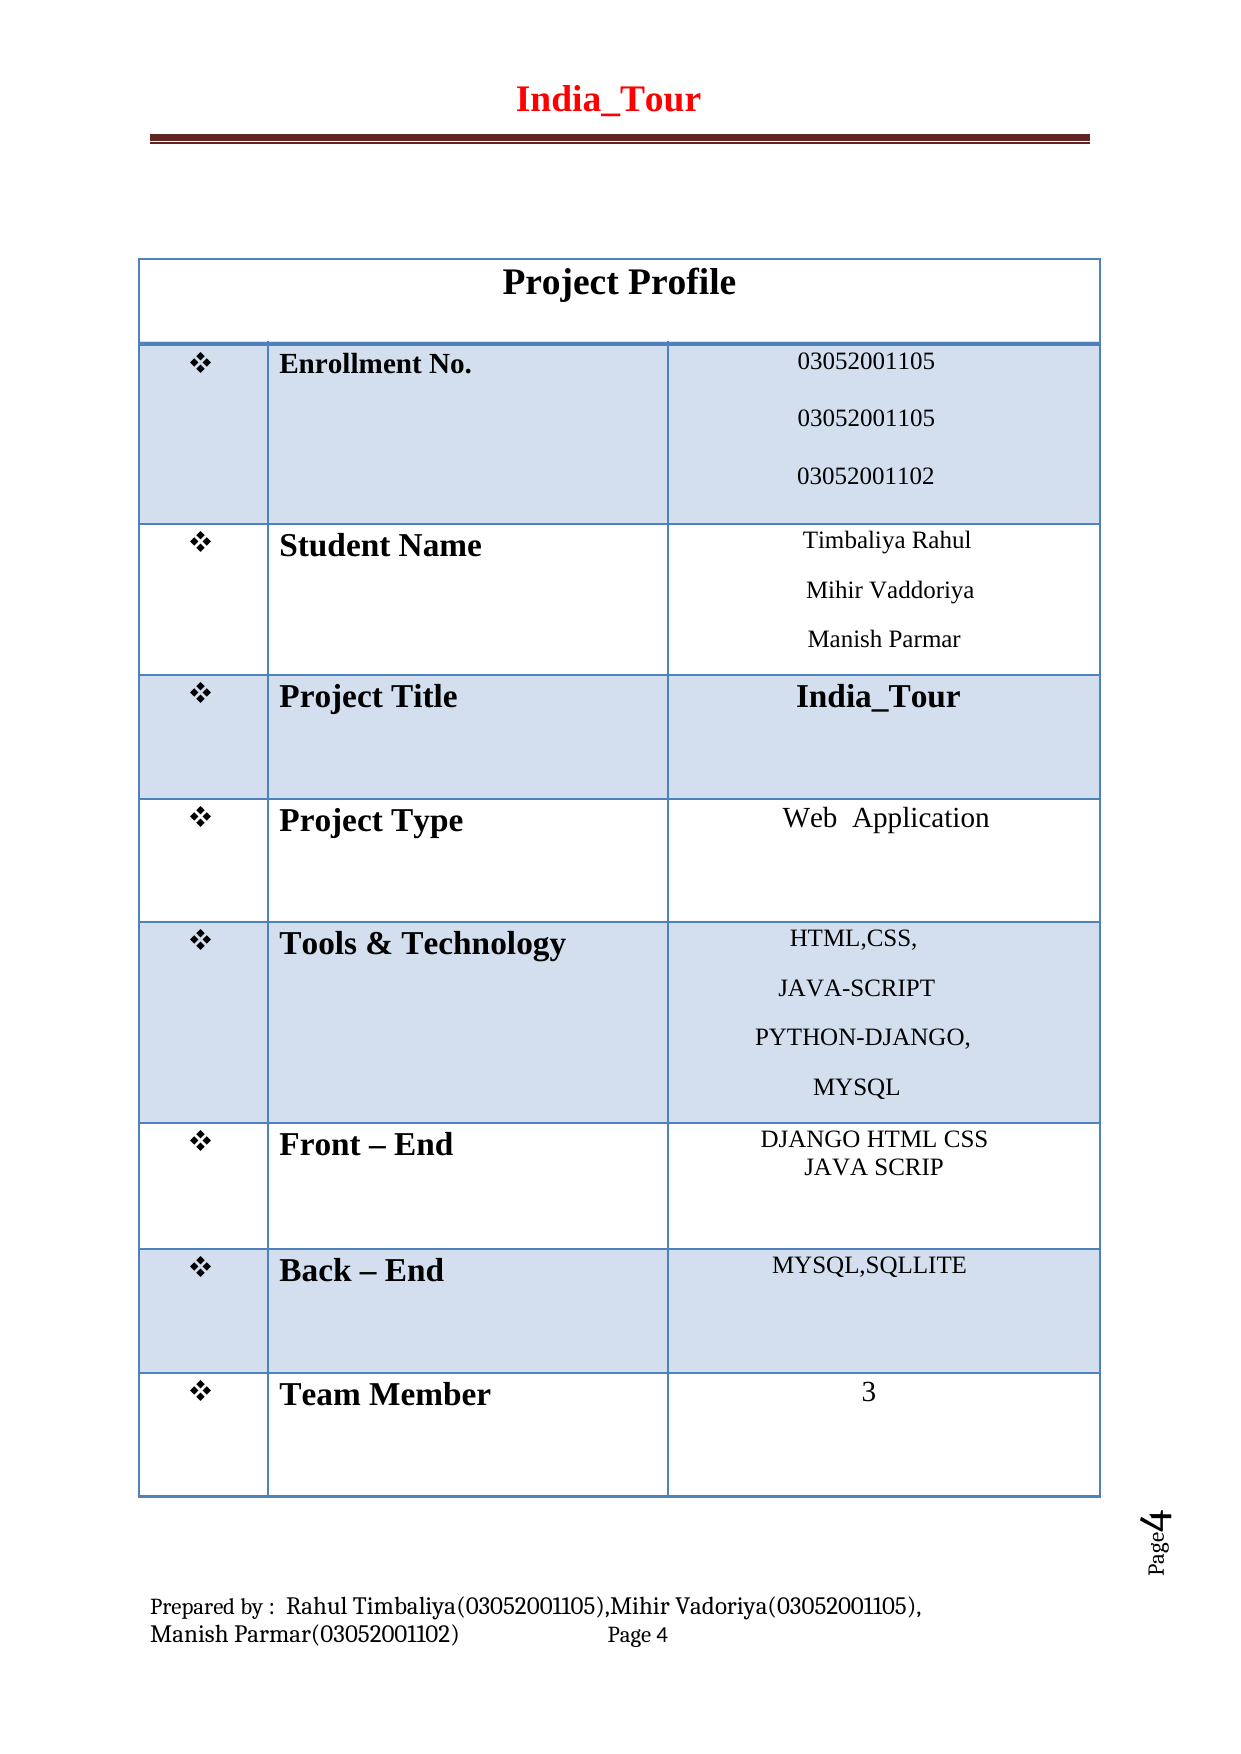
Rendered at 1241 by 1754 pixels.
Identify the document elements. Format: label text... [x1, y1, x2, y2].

table_cell [140, 1374, 267, 1495]
table_cell [140, 676, 267, 798]
table_cell Tools & Technology [269, 923, 667, 1122]
table_cell 3 [669, 1374, 1099, 1495]
table_cell MYSQL,SQLLITE [669, 1250, 1099, 1372]
table_cell DJANGO HTML CSS JAVA SCRIP [669, 1124, 1099, 1248]
table_cell Enrollment No. [269, 346, 667, 523]
table_cell 03052001105 03052001105 03052001102 [669, 346, 1099, 523]
table_cell [140, 346, 267, 523]
table_cell [140, 1124, 267, 1248]
table_cell Project Title [269, 676, 667, 798]
table_header Project Profile [140, 260, 1099, 341]
table_cell [140, 800, 267, 921]
table_cell Project Type [269, 800, 667, 921]
table_cell [140, 1250, 267, 1372]
table_cell Team Member [269, 1374, 667, 1495]
table_cell [140, 923, 267, 1122]
table_cell [140, 525, 267, 674]
table_cell India_Tour [669, 676, 1099, 798]
table_cell Back – End [269, 1250, 667, 1372]
table_cell Timbaliya Rahul Mihir Vaddoriya Manish Parmar [669, 525, 1099, 674]
table_cell Student Name [269, 525, 667, 674]
table_cell Web Application [669, 800, 1099, 921]
table_cell HTML,CSS, JAVA-SCRIPT PYTHON-DJANGO, MYSQL [669, 923, 1099, 1122]
table_cell Front – End [269, 1124, 667, 1248]
